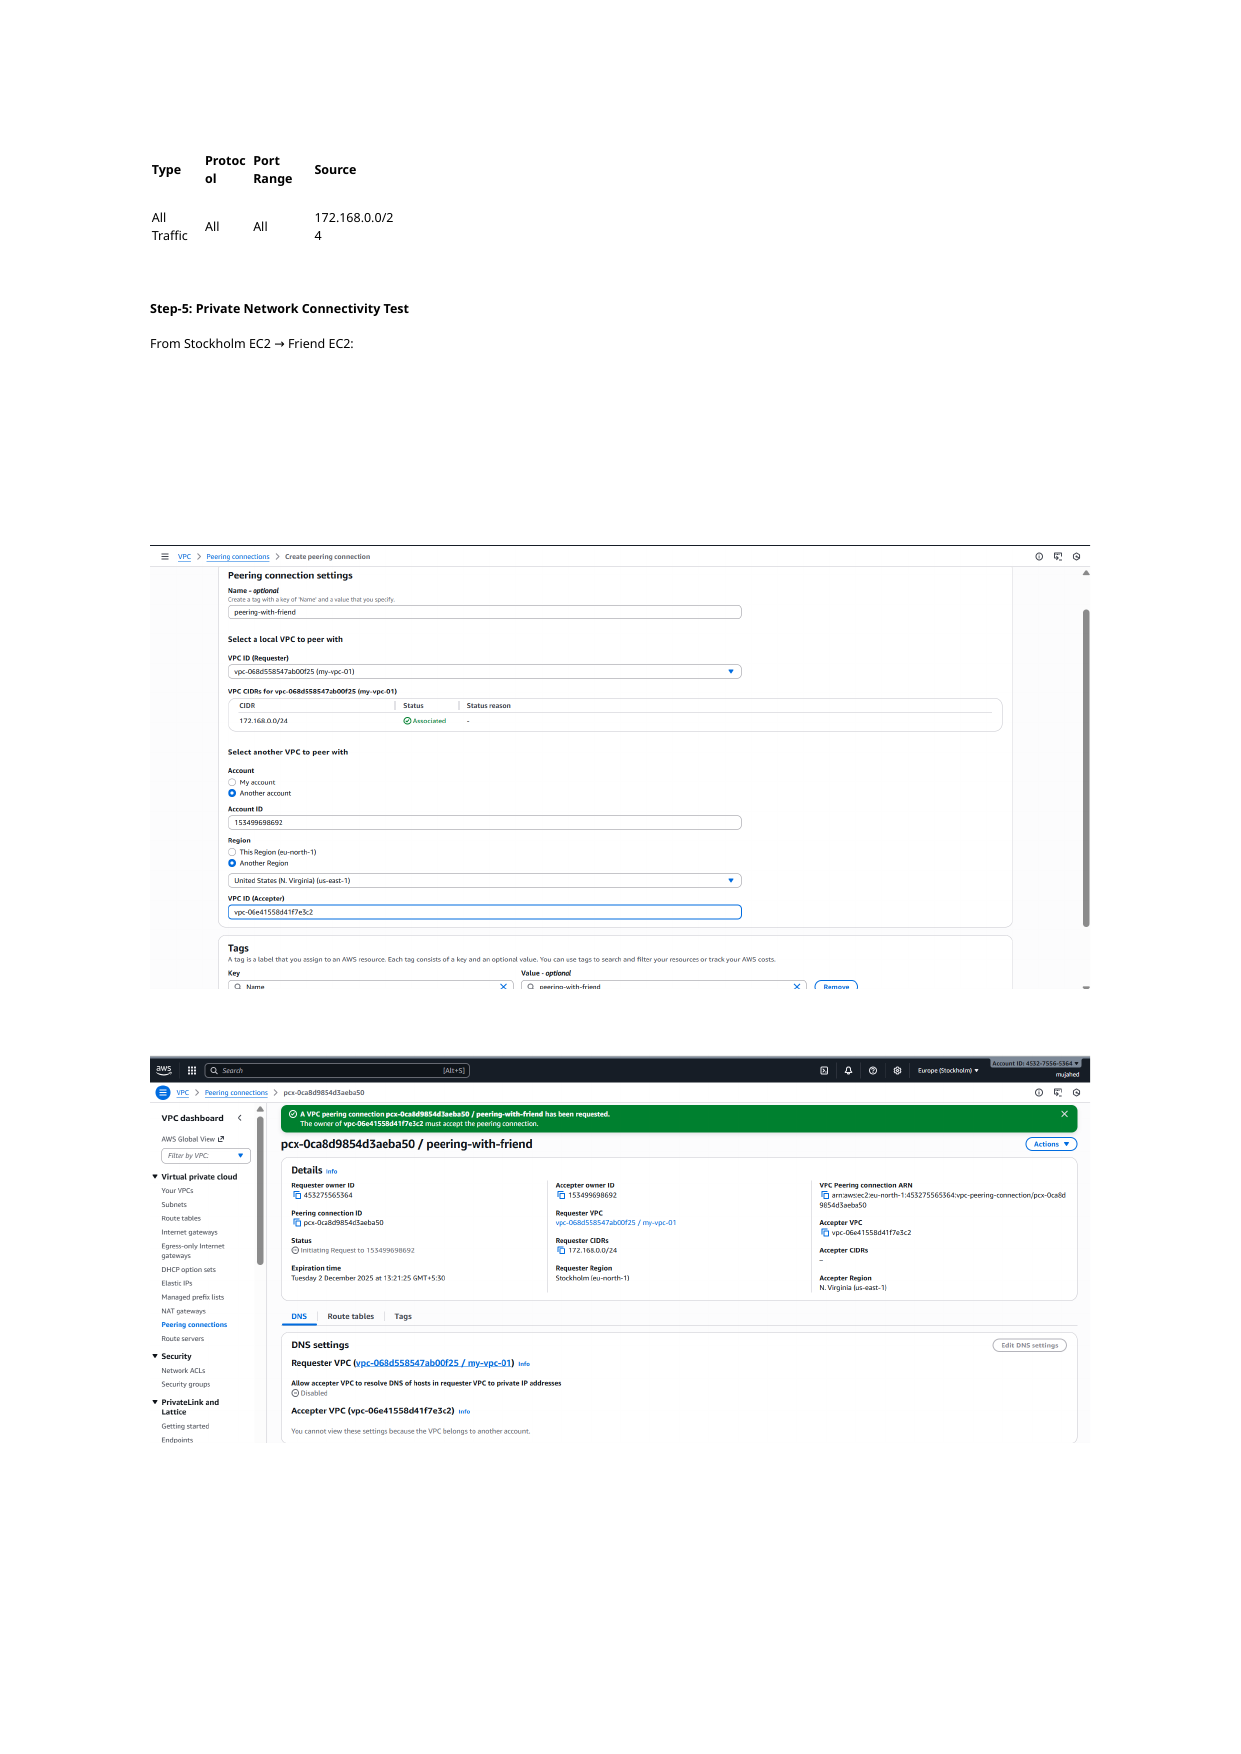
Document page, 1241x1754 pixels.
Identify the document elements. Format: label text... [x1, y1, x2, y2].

table_cell All [204, 208, 252, 265]
table_cell All [252, 208, 313, 265]
table_header Port Range [252, 150, 313, 207]
table_header Source [313, 150, 398, 207]
picture [150, 545, 1091, 989]
text From Stockholm EC2 → Friend EC2: [150, 335, 1090, 352]
table_header Type [150, 150, 203, 207]
table_cell All Traffic [150, 208, 203, 265]
text Step-5: Private Network Connectivity Test [150, 300, 1090, 317]
table_cell 172.168.0.0/24 [313, 208, 398, 265]
picture [150, 1054, 1091, 1443]
table_header Protocol [204, 150, 252, 207]
